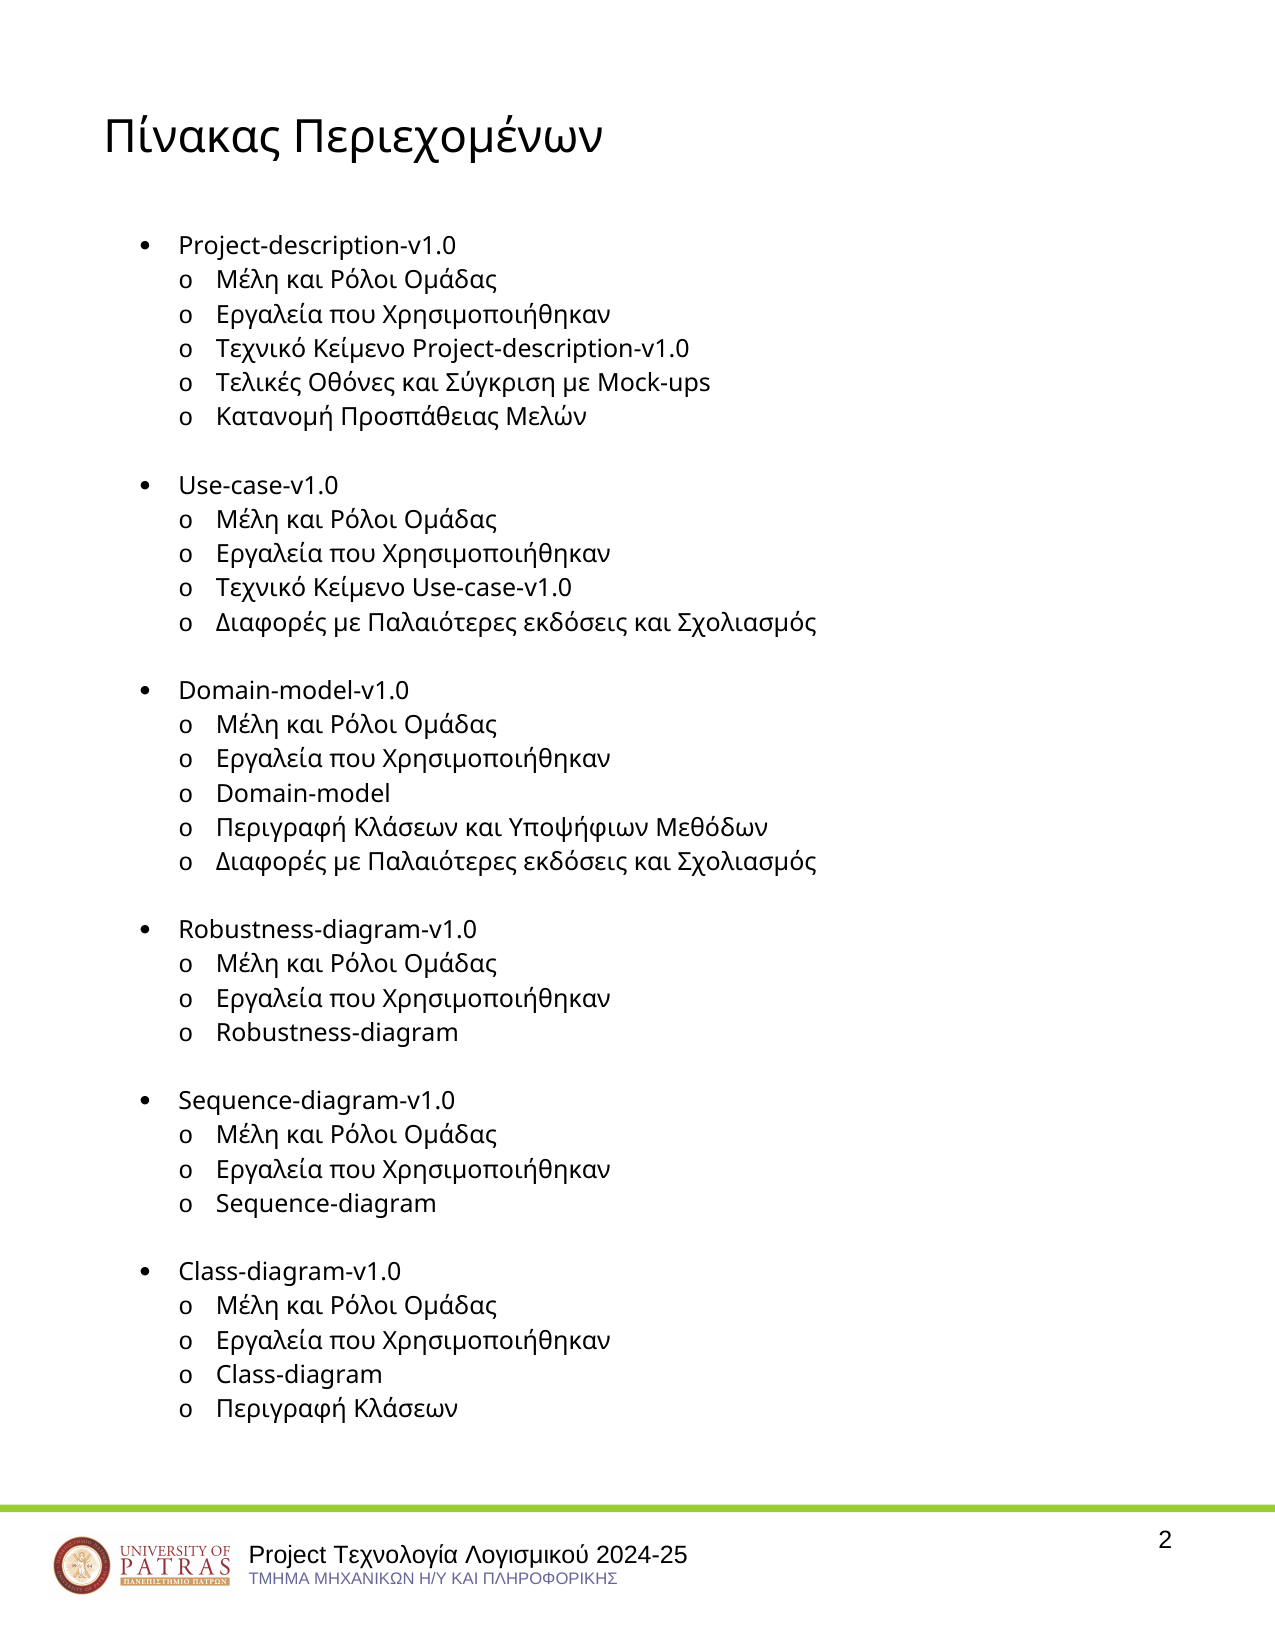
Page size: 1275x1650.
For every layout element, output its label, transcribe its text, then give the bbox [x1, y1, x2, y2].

list Μέλη και Ρόλοι Ομάδας [178, 1288, 1172, 1322]
list Class-diagram [178, 1357, 1172, 1391]
list Use-case-v1.0 [141, 467, 1172, 501]
list Περιγραφή Κλάσεων [178, 1391, 1172, 1425]
list Class-diagram-v1.0 [141, 1254, 1172, 1288]
list Sequence-diagram [178, 1186, 1172, 1220]
text Πίνακας Περιεχομένων [103, 103, 1172, 166]
list Sequence-diagram-v1.0 [141, 1083, 1172, 1117]
list Μέλη και Ρόλοι Ομάδας [178, 946, 1172, 980]
list Robustness-diagram-v1.0 [141, 912, 1172, 946]
list Μέλη και Ρόλοι Ομάδας [178, 1117, 1172, 1151]
list Εργαλεία που Χρησιμοποιήθηκαν [178, 1322, 1172, 1357]
list Εργαλεία που Χρησιμοποιήθηκαν [178, 296, 1172, 331]
list Εργαλεία που Χρησιμοποιήθηκαν [178, 741, 1172, 775]
list Μέλη και Ρόλοι Ομάδας [178, 262, 1172, 296]
list Domain-model-v1.0 [141, 673, 1172, 707]
list Τεχνικό Κείμενο Use-case-v1.0 [178, 570, 1172, 604]
list Διαφορές με Παλαιότερες εκδόσεις και Σχολιασμός [178, 844, 1172, 878]
list Robustness-diagram [178, 1015, 1172, 1049]
list Διαφορές με Παλαιότερες εκδόσεις και Σχολιασμός [178, 604, 1172, 638]
list Τεχνικό Κείμενο Project-description-v1.0 [178, 331, 1172, 365]
list Τελικές Οθόνες και Σύγκριση με Mock-ups [178, 365, 1172, 399]
list Εργαλεία που Χρησιμοποιήθηκαν [178, 536, 1172, 570]
list Εργαλεία που Χρησιμοποιήθηκαν [178, 980, 1172, 1015]
list Μέλη και Ρόλοι Ομάδας [178, 501, 1172, 536]
list Project-description-v1.0 [141, 228, 1172, 262]
list Κατανομή Προσπάθειας Μελών [178, 399, 1172, 433]
list Περιγραφή Κλάσεων και Υποψήφιων Μεθόδων [178, 809, 1172, 844]
list Domain-model [178, 775, 1172, 809]
list Μέλη και Ρόλοι Ομάδας [178, 707, 1172, 741]
list Εργαλεία που Χρησιμοποιήθηκαν [178, 1151, 1172, 1186]
picture [48, 1532, 235, 1600]
